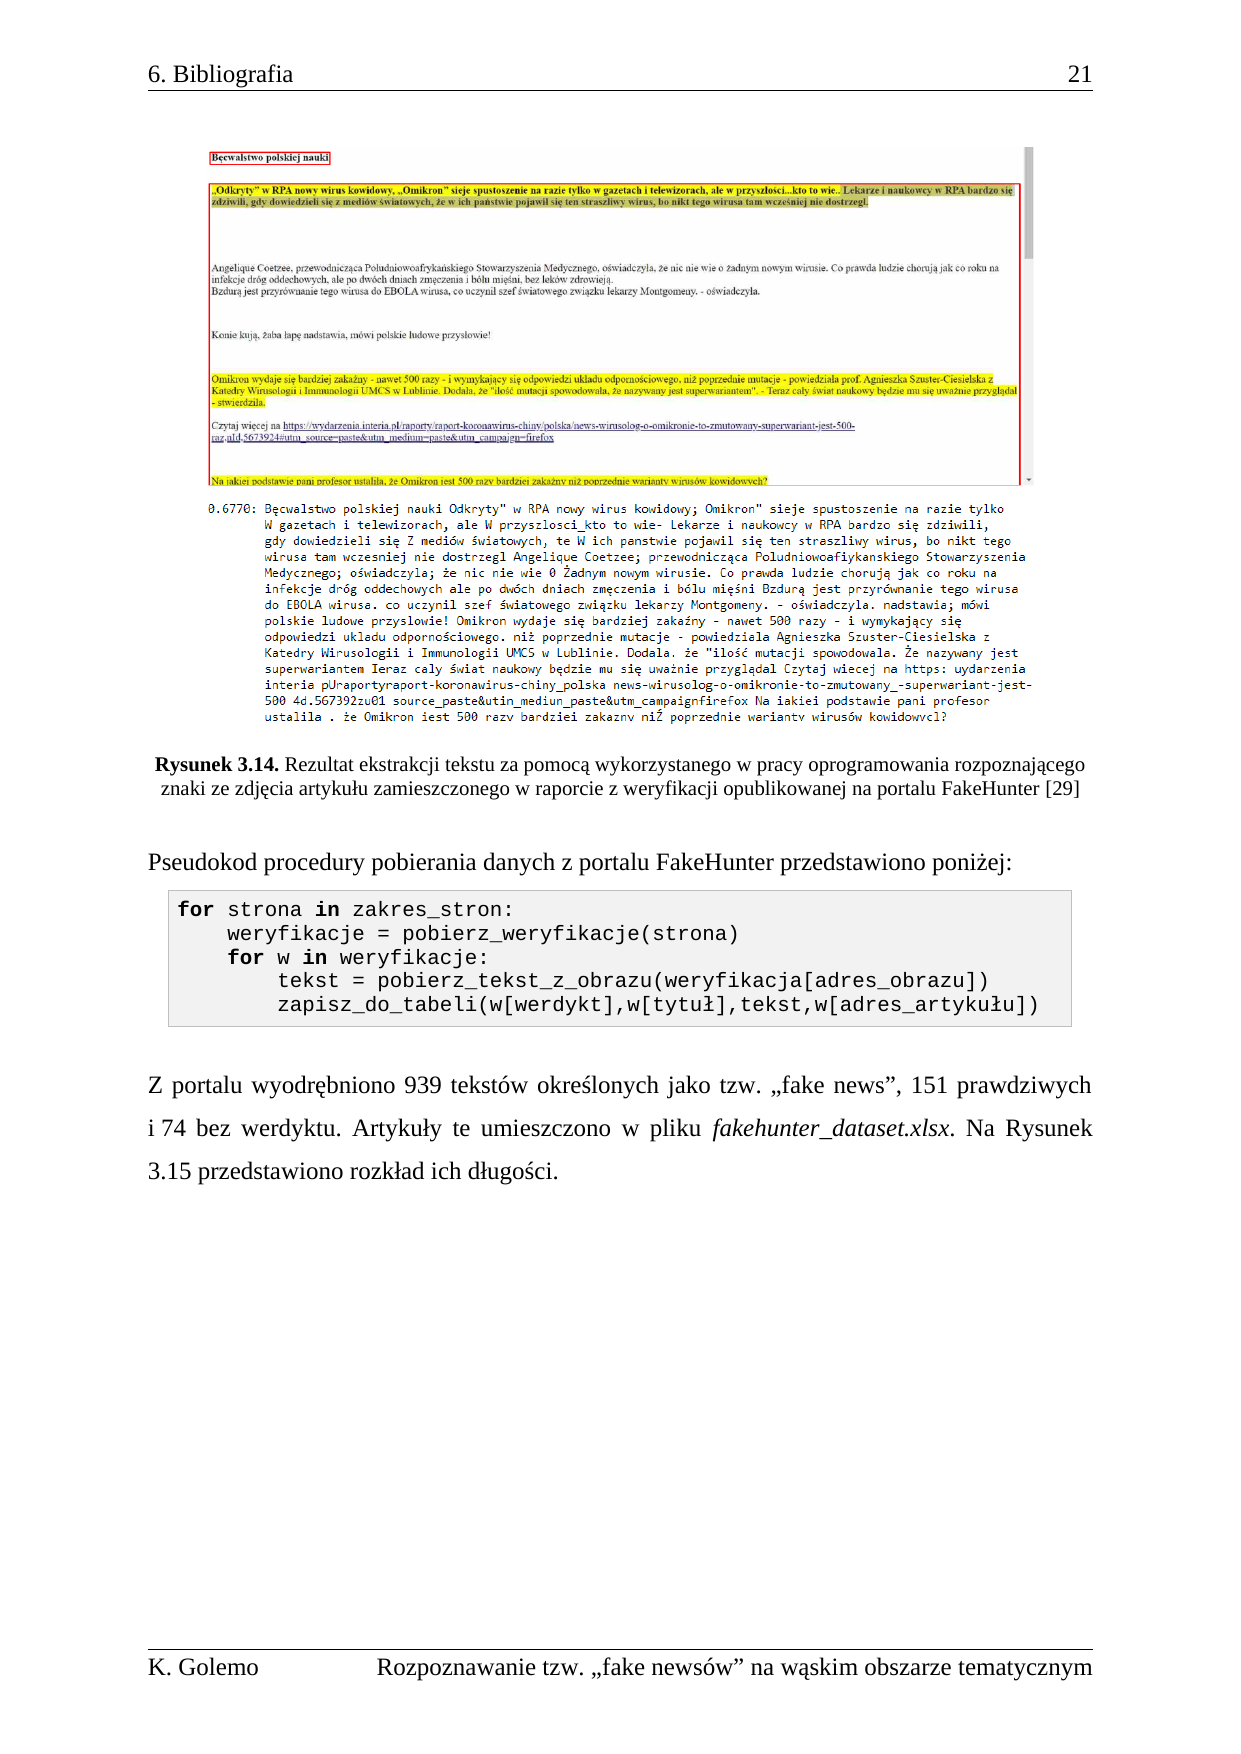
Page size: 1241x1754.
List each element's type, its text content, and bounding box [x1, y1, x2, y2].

text tekst = pobierz_tekst_z_obrazu(weryfikacja[adres_obrazu]) [169, 961, 1071, 985]
text for strona in zakres_stron: [169, 891, 1071, 914]
text weryfikacje = pobierz_weryfikacje(strona) [169, 914, 1071, 937]
picture [206, 147, 1034, 486]
text zapisz_do_tabeli(w[werdykt],w[tytuł],tekst,w[adres_artykułu]) [169, 985, 1071, 1026]
picture [206, 500, 1034, 733]
text Pseudokod procedury pobierania danych z portalu FakeHunter przedstawiono poniżej: [148, 847, 1093, 876]
text for w in weryfikacje: [169, 937, 1071, 961]
text Rysunek 3.9. Rezultat ekstrakcji tekstu za pomocą wykorzystanego w pracy oprogramowania rozpoznającego znaki ze zdjęcia artykułu zamieszczonego w raporcie z weryfikacji opublikowanej na portalu FakeHunter [148, 752, 1093, 800]
